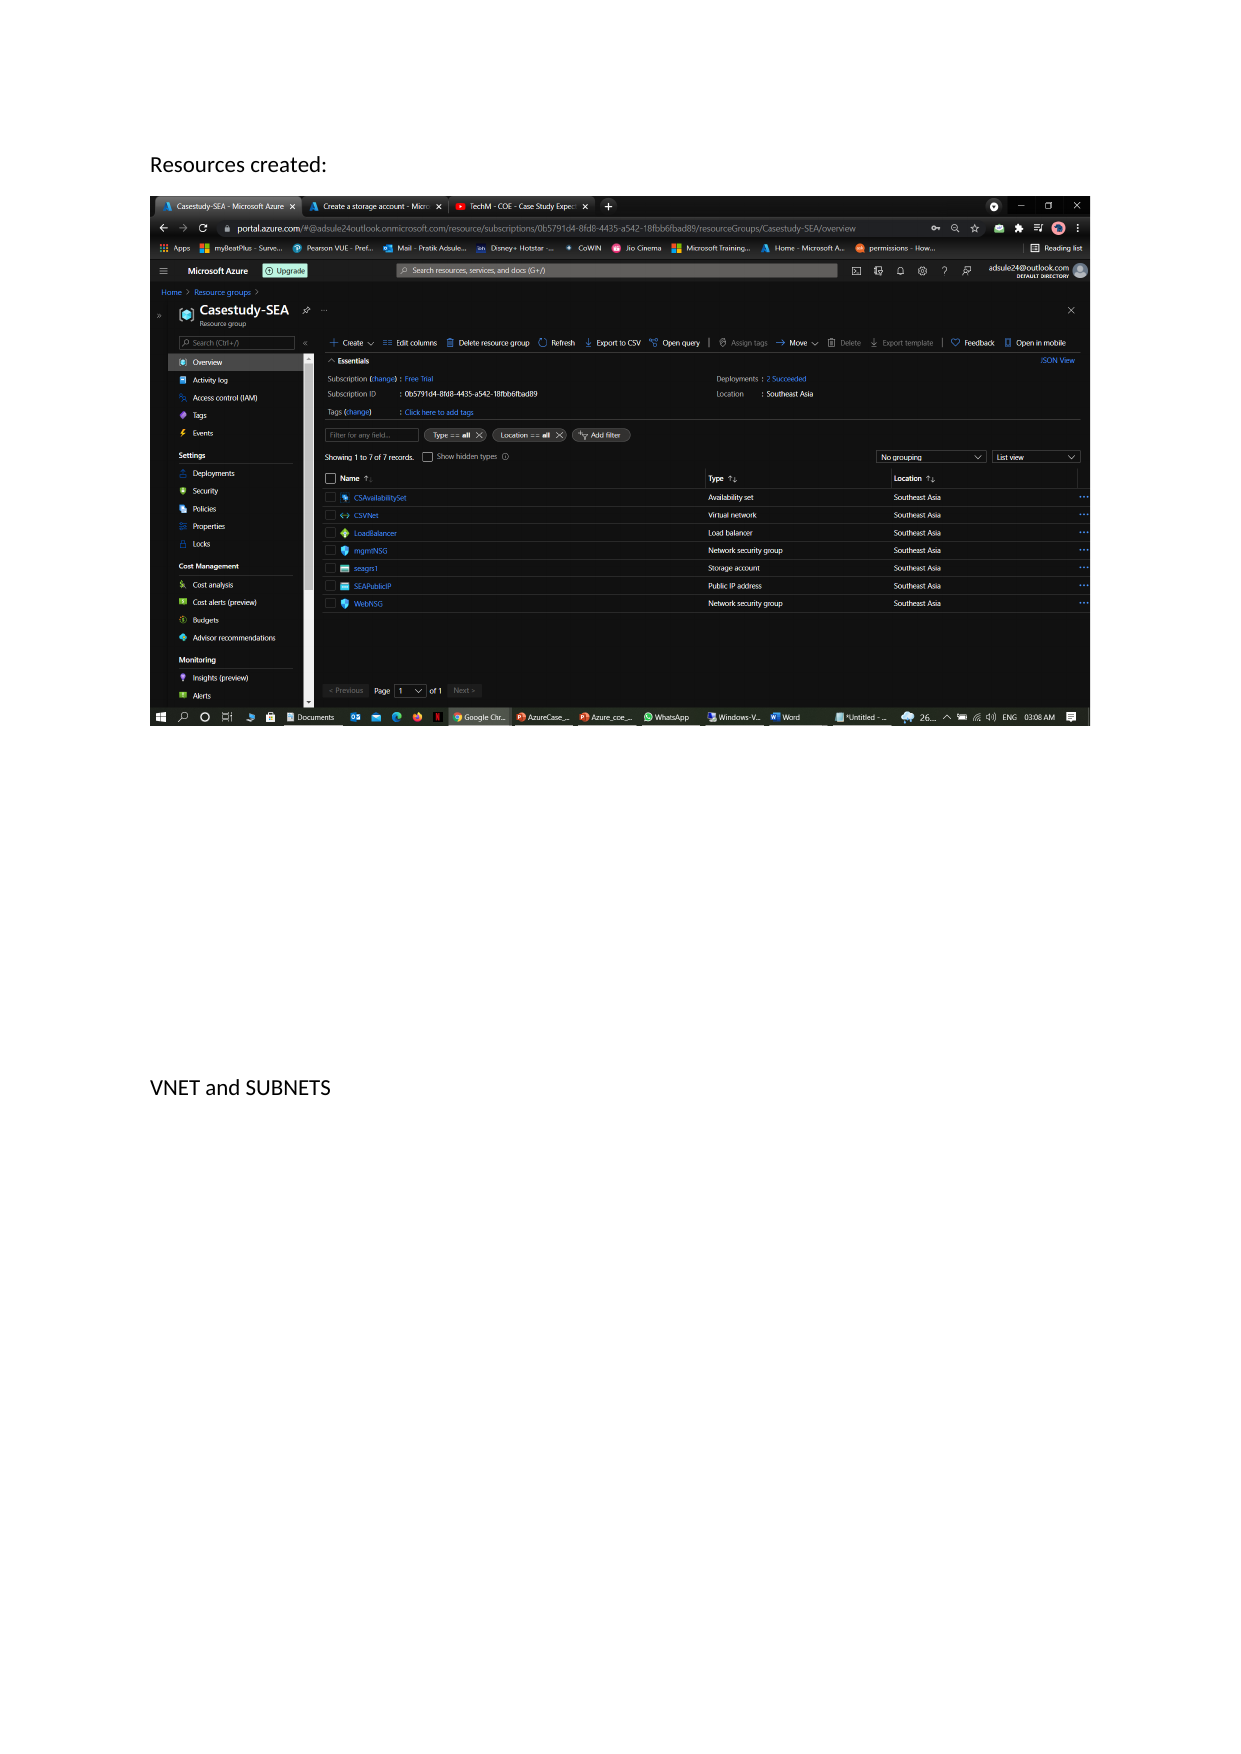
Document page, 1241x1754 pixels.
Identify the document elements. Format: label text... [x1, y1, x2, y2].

picture [150, 196, 1091, 726]
text VNET and SUBNETS [150, 1073, 1090, 1101]
text Resources created: [150, 150, 1090, 178]
